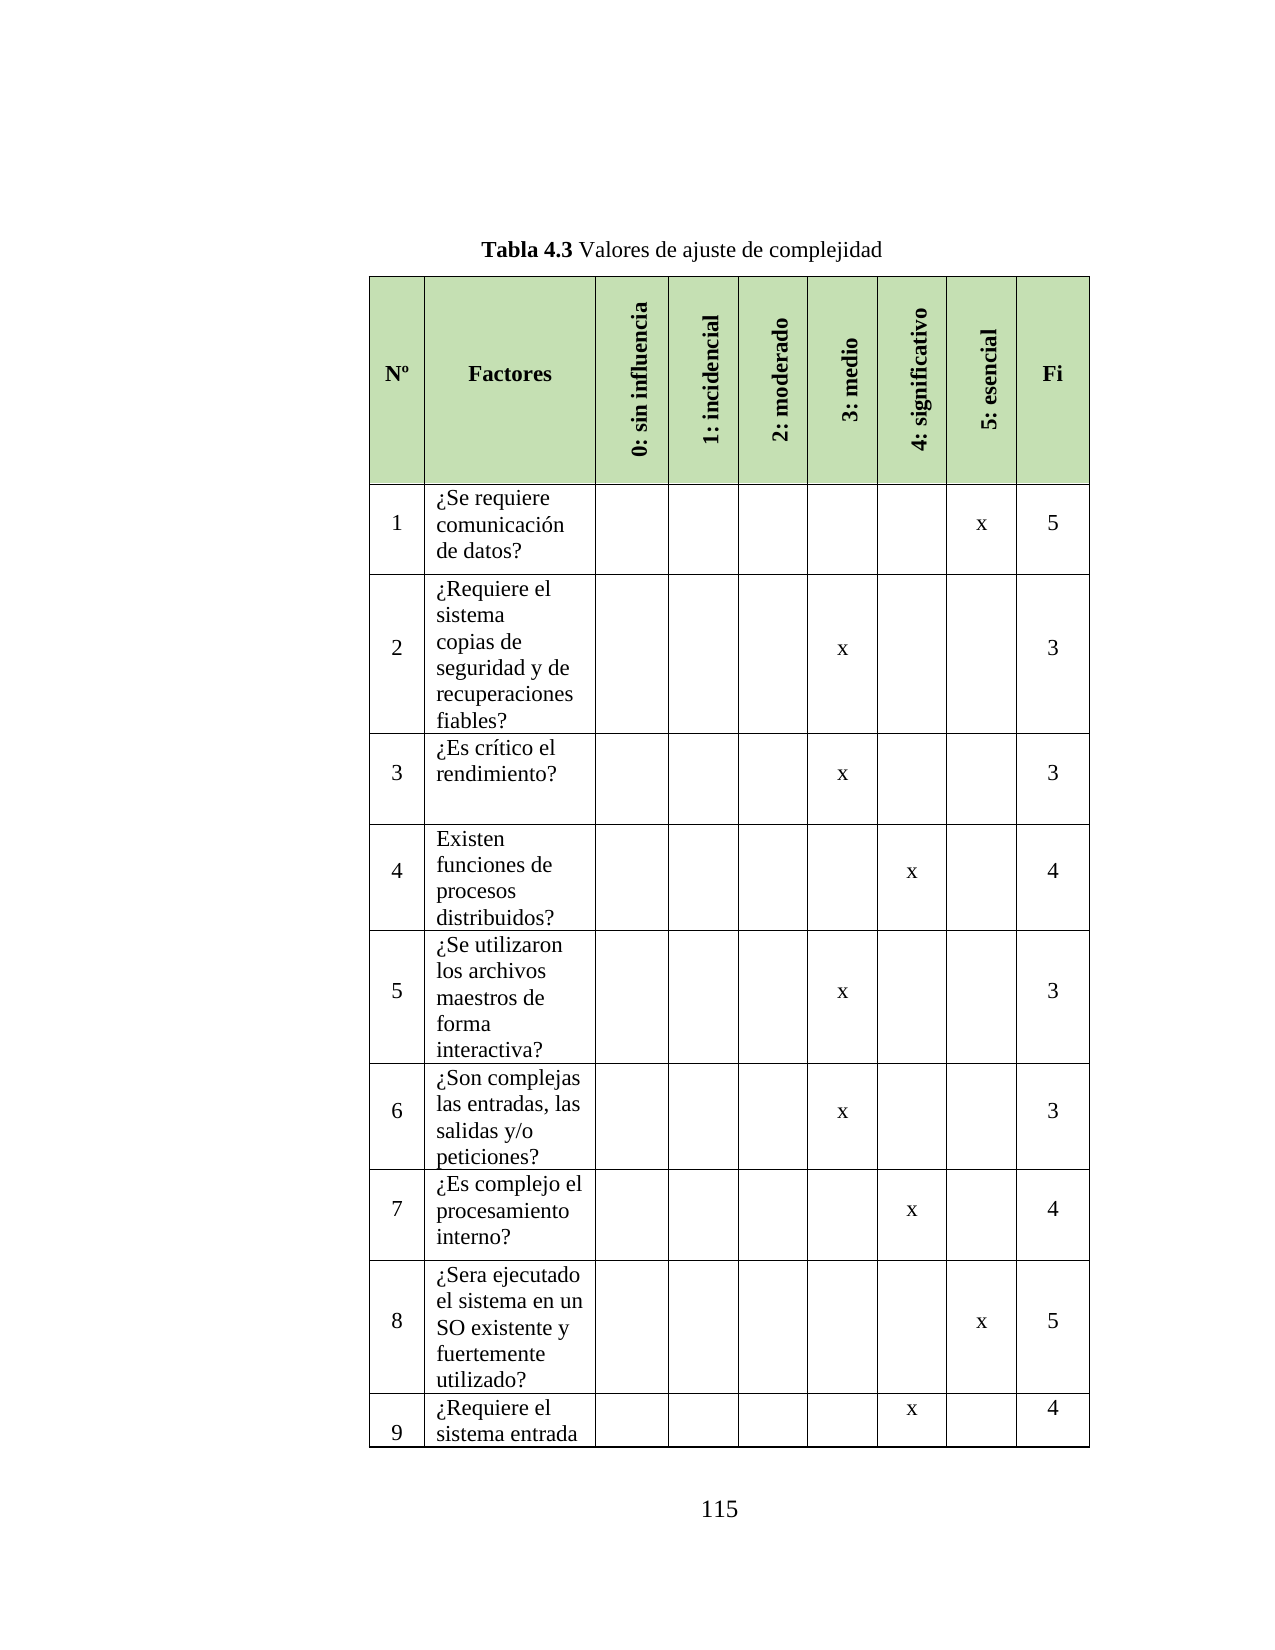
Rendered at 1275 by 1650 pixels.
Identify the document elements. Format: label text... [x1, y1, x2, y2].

table_cell [669, 485, 738, 574]
table_cell 5 [1017, 485, 1089, 574]
table_cell [808, 485, 877, 574]
table_cell [596, 575, 668, 733]
table_cell [947, 575, 1016, 733]
table_cell [739, 1261, 807, 1393]
table_cell [669, 1170, 738, 1260]
table_cell 3 [1017, 734, 1089, 824]
table_cell [596, 1261, 668, 1393]
table_cell [669, 734, 738, 824]
table_cell [739, 825, 807, 930]
table_cell [947, 734, 1016, 824]
table_header 4: significativo [878, 277, 946, 483]
table_cell ¿Requiere el sistema copias de seguridad y de recuperaciones fiables? [425, 575, 595, 733]
table_cell ¿Sera ejecutado el sistema en un SO existente y fuertemente utilizado? [425, 1261, 595, 1393]
table_cell [947, 1170, 1016, 1260]
table_cell ¿Se requiere comunicación de datos? [425, 485, 595, 574]
table_cell [669, 1261, 738, 1393]
table_cell [669, 1394, 738, 1446]
table_cell [739, 1170, 807, 1260]
table_cell [878, 485, 946, 574]
table_cell x [947, 1261, 1016, 1393]
table_cell ¿Es crítico el rendimiento? [425, 734, 595, 824]
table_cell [425, 1394, 595, 1446]
table_cell 9 [370, 1394, 424, 1446]
table_cell x [878, 1394, 946, 1446]
table_cell [947, 1394, 1016, 1446]
table_cell [596, 1170, 668, 1260]
table_cell 4 [1017, 1394, 1089, 1446]
table_cell [878, 734, 946, 824]
table_cell [596, 931, 668, 1063]
table_header 5: esencial [947, 277, 1016, 483]
table_cell [669, 825, 738, 930]
table_cell 3 [1017, 1064, 1089, 1169]
table_cell [596, 1064, 668, 1169]
table_cell [947, 825, 1016, 930]
table_header 2: moderado [739, 277, 807, 483]
table_cell ¿Es complejo el procesamiento interno? [425, 1170, 595, 1260]
table_cell [739, 931, 807, 1063]
table_cell [669, 931, 738, 1063]
table_header Nº [370, 277, 424, 483]
table_cell Existen funciones de procesos distribuidos? [425, 825, 595, 930]
table_cell 4 [370, 825, 424, 930]
table_header 1: incidencial [669, 277, 738, 483]
table_header Fi [1017, 277, 1089, 483]
table_cell x [878, 825, 946, 930]
table_cell 5 [370, 931, 424, 1063]
table_cell x [808, 1064, 877, 1169]
table_header 3: medio [808, 277, 877, 483]
table_cell [808, 1261, 877, 1393]
table_cell [739, 1394, 807, 1446]
table_cell [669, 1064, 738, 1169]
table_cell [878, 931, 946, 1063]
table_cell [669, 575, 738, 733]
table_cell [878, 1064, 946, 1169]
table_cell 8 [370, 1261, 424, 1393]
table_cell x [947, 485, 1016, 574]
table_cell x [808, 575, 877, 733]
table_cell [808, 825, 877, 930]
table_cell 6 [370, 1064, 424, 1169]
table_cell x [808, 931, 877, 1063]
table_cell [596, 734, 668, 824]
table_cell [878, 1261, 946, 1393]
table_cell 4 [1017, 825, 1089, 930]
table_cell [878, 575, 946, 733]
table_cell x [808, 734, 877, 824]
table_cell 7 [370, 1170, 424, 1260]
table_cell [947, 1064, 1016, 1169]
table_cell [739, 734, 807, 824]
table_cell [808, 1394, 877, 1446]
table_cell [596, 485, 668, 574]
text Tabla 4.3 Valores de ajuste de complejidad [236, 236, 1127, 263]
table_cell ¿Son complejas las entradas, las salidas y/o peticiones? [425, 1064, 595, 1169]
table_cell [808, 1170, 877, 1260]
table_cell 3 [1017, 575, 1089, 733]
table_cell [947, 931, 1016, 1063]
table_header Factores [425, 277, 595, 483]
table_header 0: sin influencia [596, 277, 668, 483]
table_cell 3 [1017, 931, 1089, 1063]
table_cell 2 [370, 575, 424, 733]
table_cell 4 [1017, 1170, 1089, 1260]
table_cell x [878, 1170, 946, 1260]
table_cell ¿Se utilizaron los archivos maestros de forma interactiva? [425, 931, 595, 1063]
table_cell [739, 575, 807, 733]
table_cell 1 [370, 485, 424, 574]
table_cell [739, 485, 807, 574]
table_cell 3 [370, 734, 424, 824]
table_cell [596, 1394, 668, 1446]
table_cell 5 [1017, 1261, 1089, 1393]
table_cell [596, 825, 668, 930]
table_cell [739, 1064, 807, 1169]
